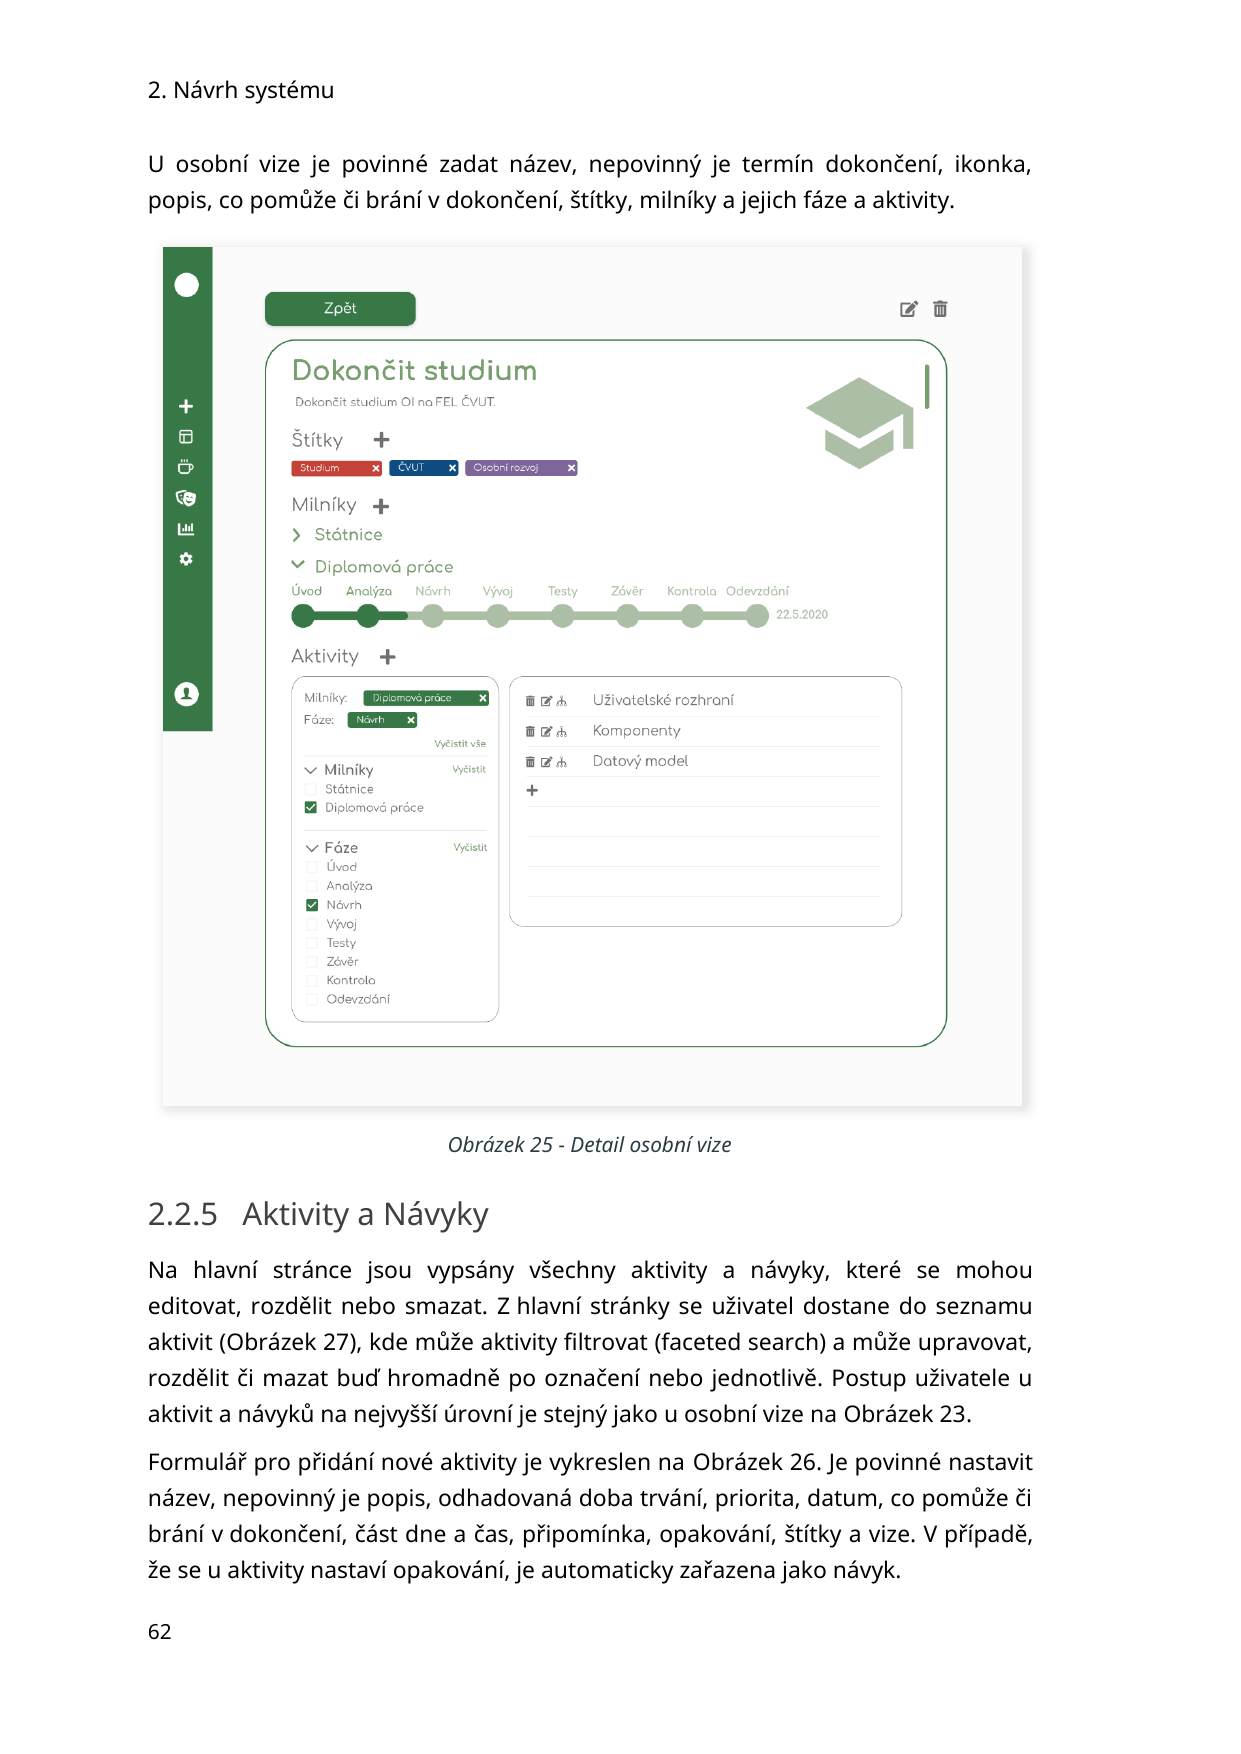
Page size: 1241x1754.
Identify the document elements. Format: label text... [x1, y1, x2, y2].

text Formulář pro přidání nové aktivity je vykreslen na Obrázek 26. Je povinné nastavit název, nepovinný je popis, odhadovaná doba trvání, priorita, datum, co pomůže či brání v dokončení, část dne a čas, připomínka, opakování, štítky a vize. V případě, že se u aktivity nastaví opakování, je automaticky zařazena jako návyk. [148, 1446, 1033, 1585]
text Na hlavní stránce jsou vypsány všechny aktivity a návyky, které se mohou editovat, rozdělit nebo smazat. Z hlavní stránky se uživatel dostane do seznamu aktivit (Obrázek 27), kde může aktivity filtrovat (faceted search) a může upravovat, rozdělit či mazat buď hromadně po označení nebo jednotlivě. Postup uživatele u aktivit a návyků na nejvyšší úrovní je stejný jako u osobní vize na Obrázek 23. [148, 1254, 1033, 1429]
subtitle Aktivity a Návyky [148, 1192, 1033, 1235]
text U osobní vize je povinné zadat název, nepovinný je termín dokončení, ikonka, popis, co pomůže či brání v dokončení, štítky, milníky a jejich fáze a aktivity. [148, 148, 1033, 215]
picture [163, 247, 1022, 1106]
